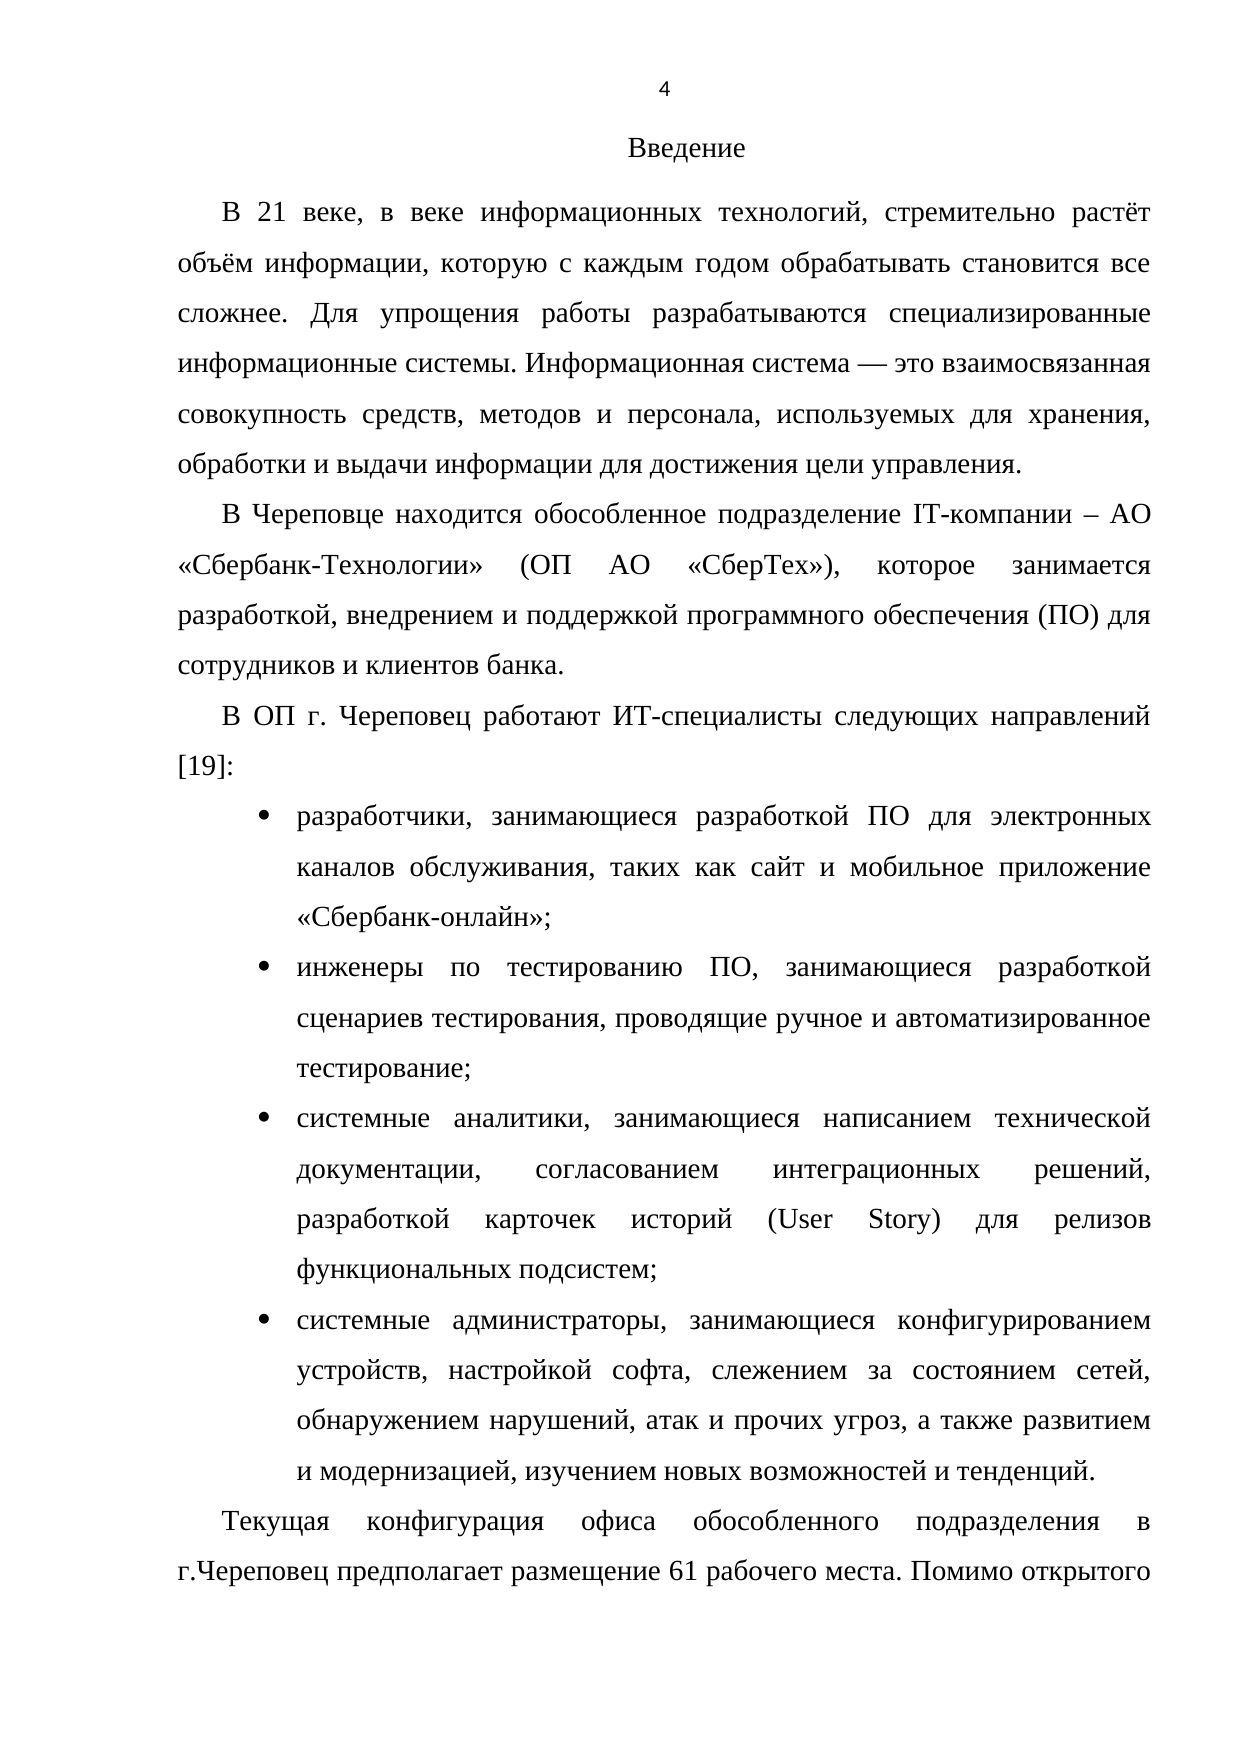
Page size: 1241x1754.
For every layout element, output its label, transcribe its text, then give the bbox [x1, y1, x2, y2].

text В Череповце находится обособленное подразделение IT-компании – АО «Сбербанк-Технологии» (ОП АО «СберТех»), которое занимается разработкой, внедрением и поддержкой программного обеспечения (ПО) для сотрудников и клиентов банка. [177, 496, 1152, 681]
list системные аналитики, занимающиеся написанием технической документации, согласованием интеграционных решений, разработкой карточек историй (User Story) для релизов функциональных подсистем; [259, 1100, 1152, 1285]
text В ОП г. Череповец работают ИТ-специалисты следующих направлений [19]: [177, 698, 1152, 782]
text Введение [177, 130, 1152, 163]
list разработчики, занимающиеся разработкой ПО для электронных каналов обслуживания, таких как сайт и мобильное приложение «Сбербанк-онлайн»; [259, 798, 1152, 933]
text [177, 1503, 1152, 1587]
list инженеры по тестированию ПО, занимающиеся разработкой сценариев тестирования, проводящие ручное и автоматизированное тестирование; [259, 949, 1152, 1084]
list системные администраторы, занимающиеся конфигурированием устройств, настройкой софта, слежением за состоянием сетей, обнаружением нарушений, атак и прочих угроз, а также развитием и модернизацией, изучением новых возможностей и тенденций. [259, 1302, 1152, 1486]
text В 21 веке, в веке информационных технологий, стремительно растёт объём информации, которую с каждым годом обрабатывать становится все сложнее. Для упрощения работы разрабатываются специализированные информационные системы. Информационная система — это взаимосвязанная совокупность средств, методов и персонала, используемых для хранения, обработки и выдачи информации для достижения цели управления. [177, 194, 1152, 480]
